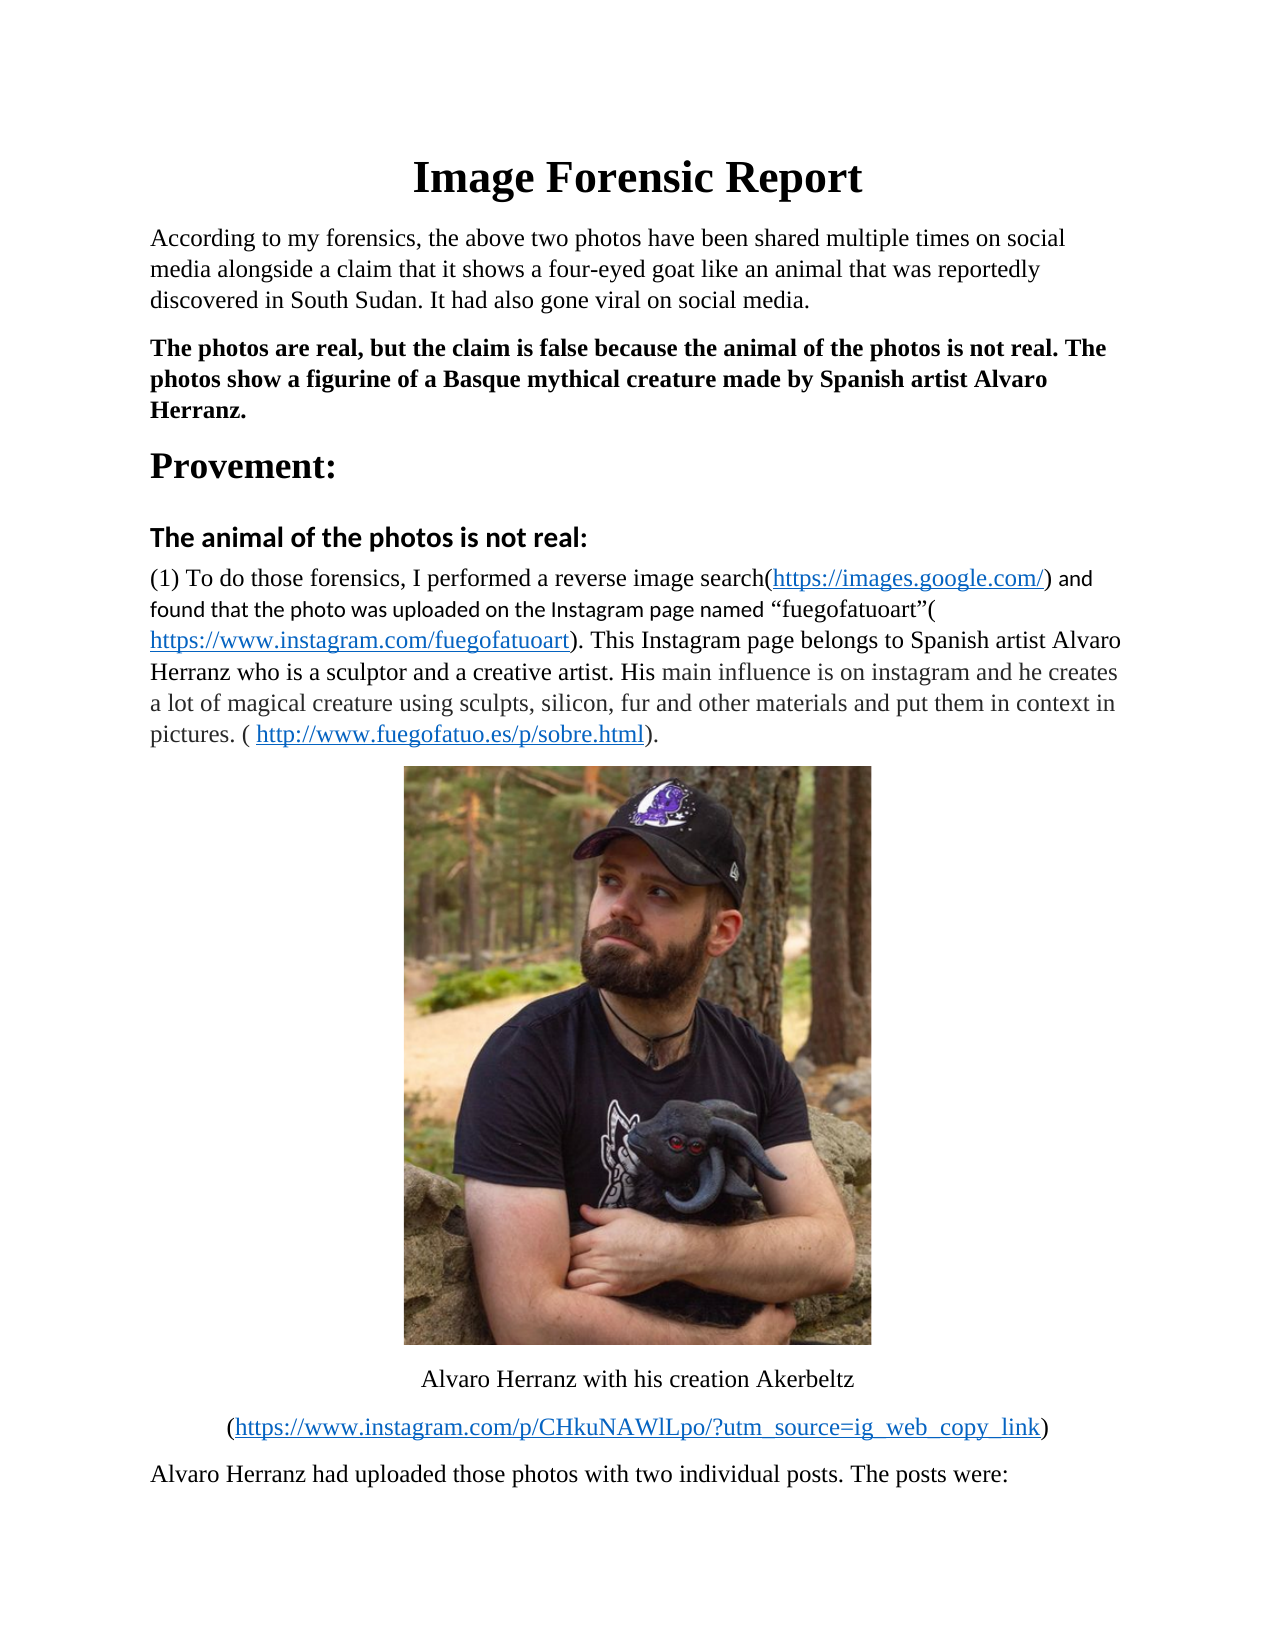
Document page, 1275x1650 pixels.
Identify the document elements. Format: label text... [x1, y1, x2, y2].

text (1) To do those forensics, I performed a reverse image search(https://images.google.com/) and found that the photo was uploaded on the Instagram page named “fuegofatuoart”( https://www.instagram.com/fuegofatuoart). This Instagram page belongs to Spanish artist Alvaro Herranz who is a sculptor and a creative artist. His main influence is on instagram and he creates a lot of magical creature using sculpts, silicon, fur and other materials and put them in context in pictures. ( http://www.fuegofatuo.es/p/sobre.html). [150, 563, 1125, 747]
text (https://www.instagram.com/p/CHkuNAWlLpo/?utm_source=ig_web_copy_link) [150, 1412, 1125, 1440]
text The photos are real, but the claim is false because the animal of the photos is not real. The photos show a figurine of a Basque mythical creature made by Spanish artist Alvaro Herranz. [150, 333, 1125, 424]
text According to my forensics, the above two photos have been shared multiple times on social media alongside a claim that it shows a four-eyed goat like an animal that was reportedly discovered in South Sudan. It had also gone viral on social media. [150, 223, 1125, 314]
picture [403, 766, 872, 1345]
text Provement: [150, 443, 1125, 486]
text Alvaro Herranz had uploaded those photos with two individual posts. The posts were: [150, 1459, 1125, 1488]
text Alvaro Herranz with his creation Akerbeltz [150, 1364, 1125, 1393]
text Image Forensic Report [150, 150, 1125, 203]
subtitle The animal of the photos is not real: [150, 519, 1125, 554]
